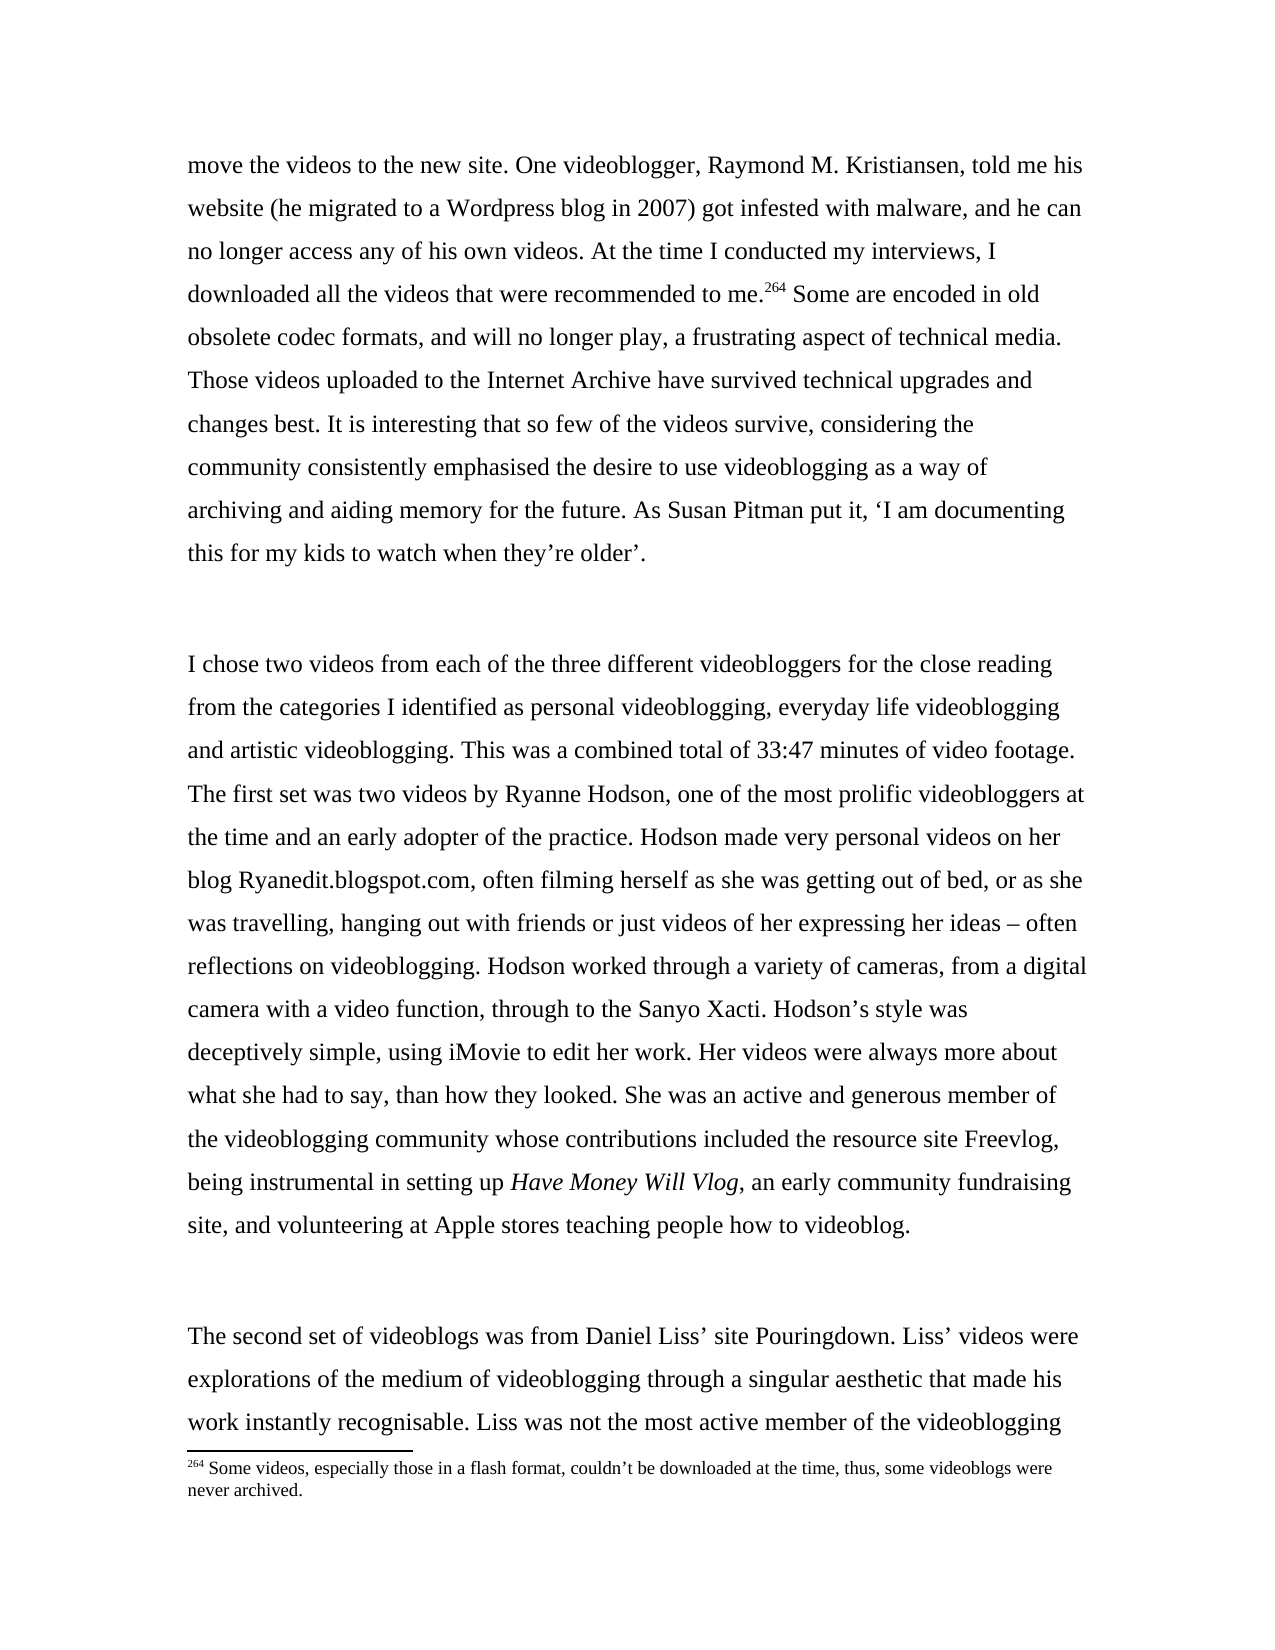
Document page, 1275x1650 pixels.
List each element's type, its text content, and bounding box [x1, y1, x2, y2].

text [187, 1321, 1087, 1436]
text I chose two videos from each of the three different videobloggers for the close reading from the categories I identified as personal videoblogging, everyday life videoblogging and artistic videoblogging. This was a combined total of 33:47 minutes of video footage. The first set was two videos by Ryanne Hodson, one of the most prolific videobloggers at the time and an early adopter of the practice. Hodson made very personal videos on her blog Ryanedit.blogspot.com, often filming herself as she was getting out of bed, or as she was travelling, hanging out with friends or just videos of her expressing her ideas – often reflections on videoblogging. Hodson worked through a variety of cameras, from a digital camera with a video function, through to the Sanyo Xacti. Hodson’s style was deceptively simple, using iMovie to edit her work. Her videos were always more about what she had to say, than how they looked. She was an active and generous member of the videoblogging community whose contributions included the resource site Freevlog, being instrumental in setting up Have Money Will Vlog, an early community fundraising site, and volunteering at Apple stores teaching people how to videoblog. [187, 649, 1087, 1239]
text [187, 150, 1087, 567]
